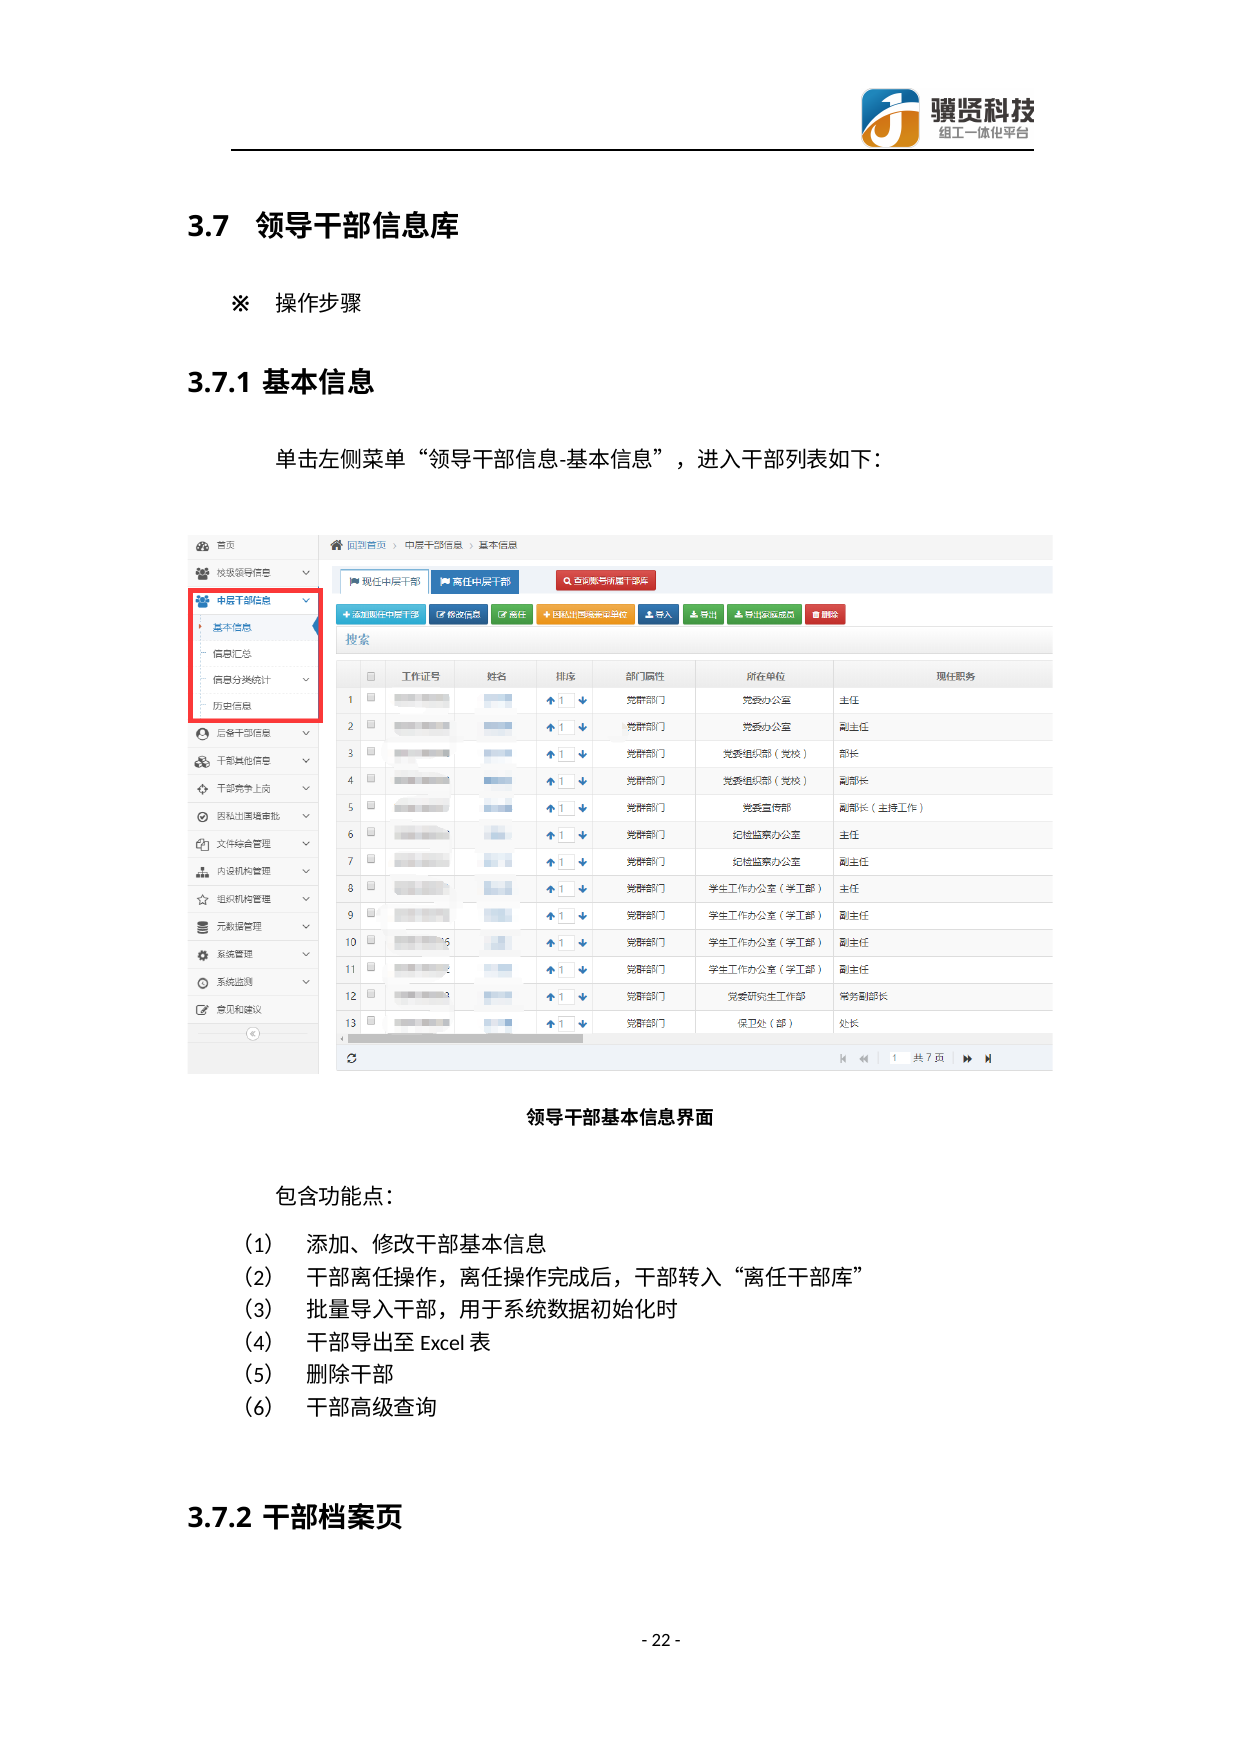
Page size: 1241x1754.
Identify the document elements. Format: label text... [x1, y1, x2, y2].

list 批量导入干部，用于系统数据初始化时 [231, 1292, 1053, 1324]
subtitle 干部档案页 [187, 1483, 1053, 1548]
list 删除干部 [231, 1357, 1053, 1389]
list 干部高级查询 [231, 1389, 1053, 1422]
list 操作步骤 [187, 286, 1053, 318]
picture [861, 88, 1034, 148]
list 添加、修改干部基本信息 [231, 1227, 1053, 1259]
text 领导干部基本信息界面 [187, 1100, 1053, 1132]
picture [187, 535, 1053, 1074]
subtitle 基本信息 [187, 347, 1053, 412]
list 干部离任操作，离任操作完成后，干部转入“离任干部库” [231, 1259, 1053, 1292]
text 包含功能点： [231, 1178, 1053, 1211]
subtitle 领导干部信息库 [187, 192, 1053, 257]
text 单击左侧菜单“领导干部信息-基本信息”，进入干部列表如下： [231, 442, 1053, 474]
list 干部导出至Excel表 [231, 1324, 1053, 1357]
